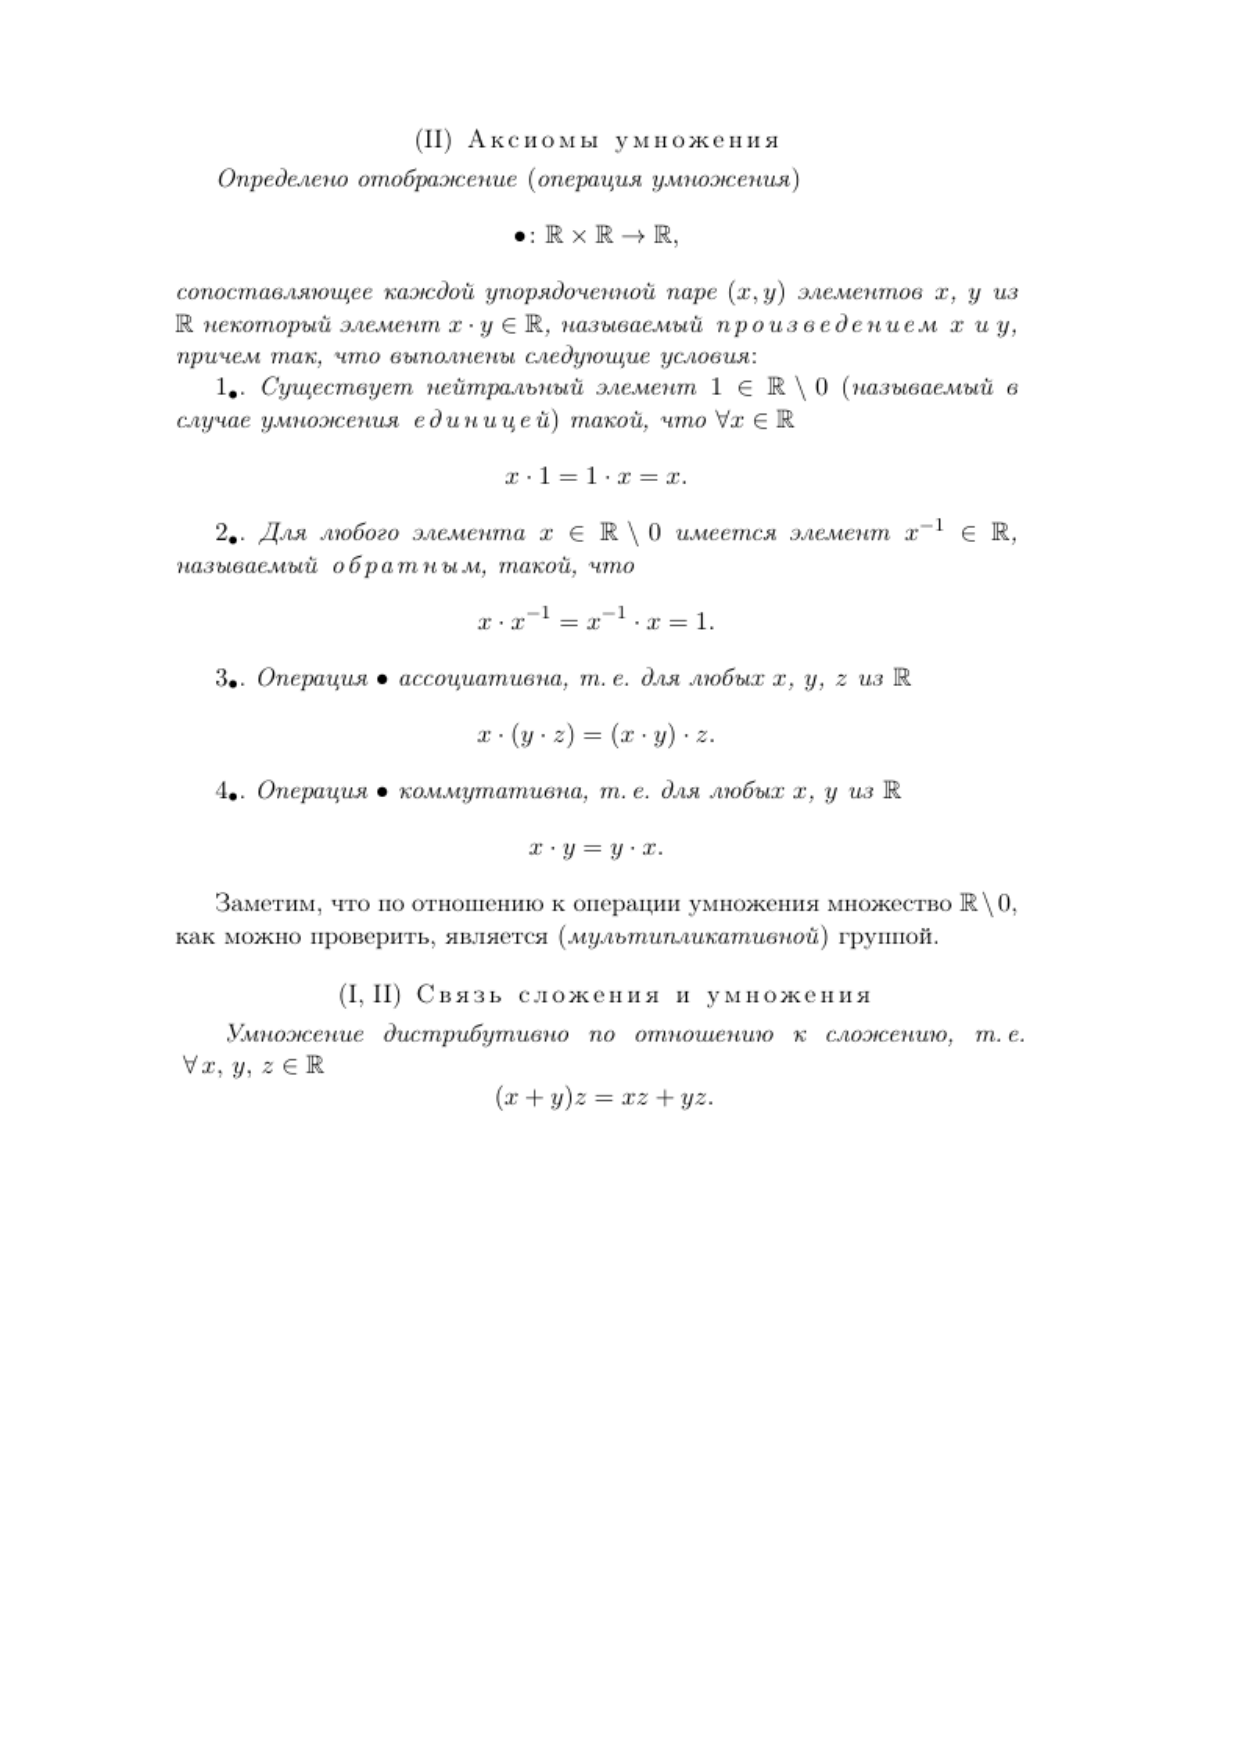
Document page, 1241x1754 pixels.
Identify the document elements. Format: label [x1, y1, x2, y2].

picture [154, 118, 1077, 1133]
